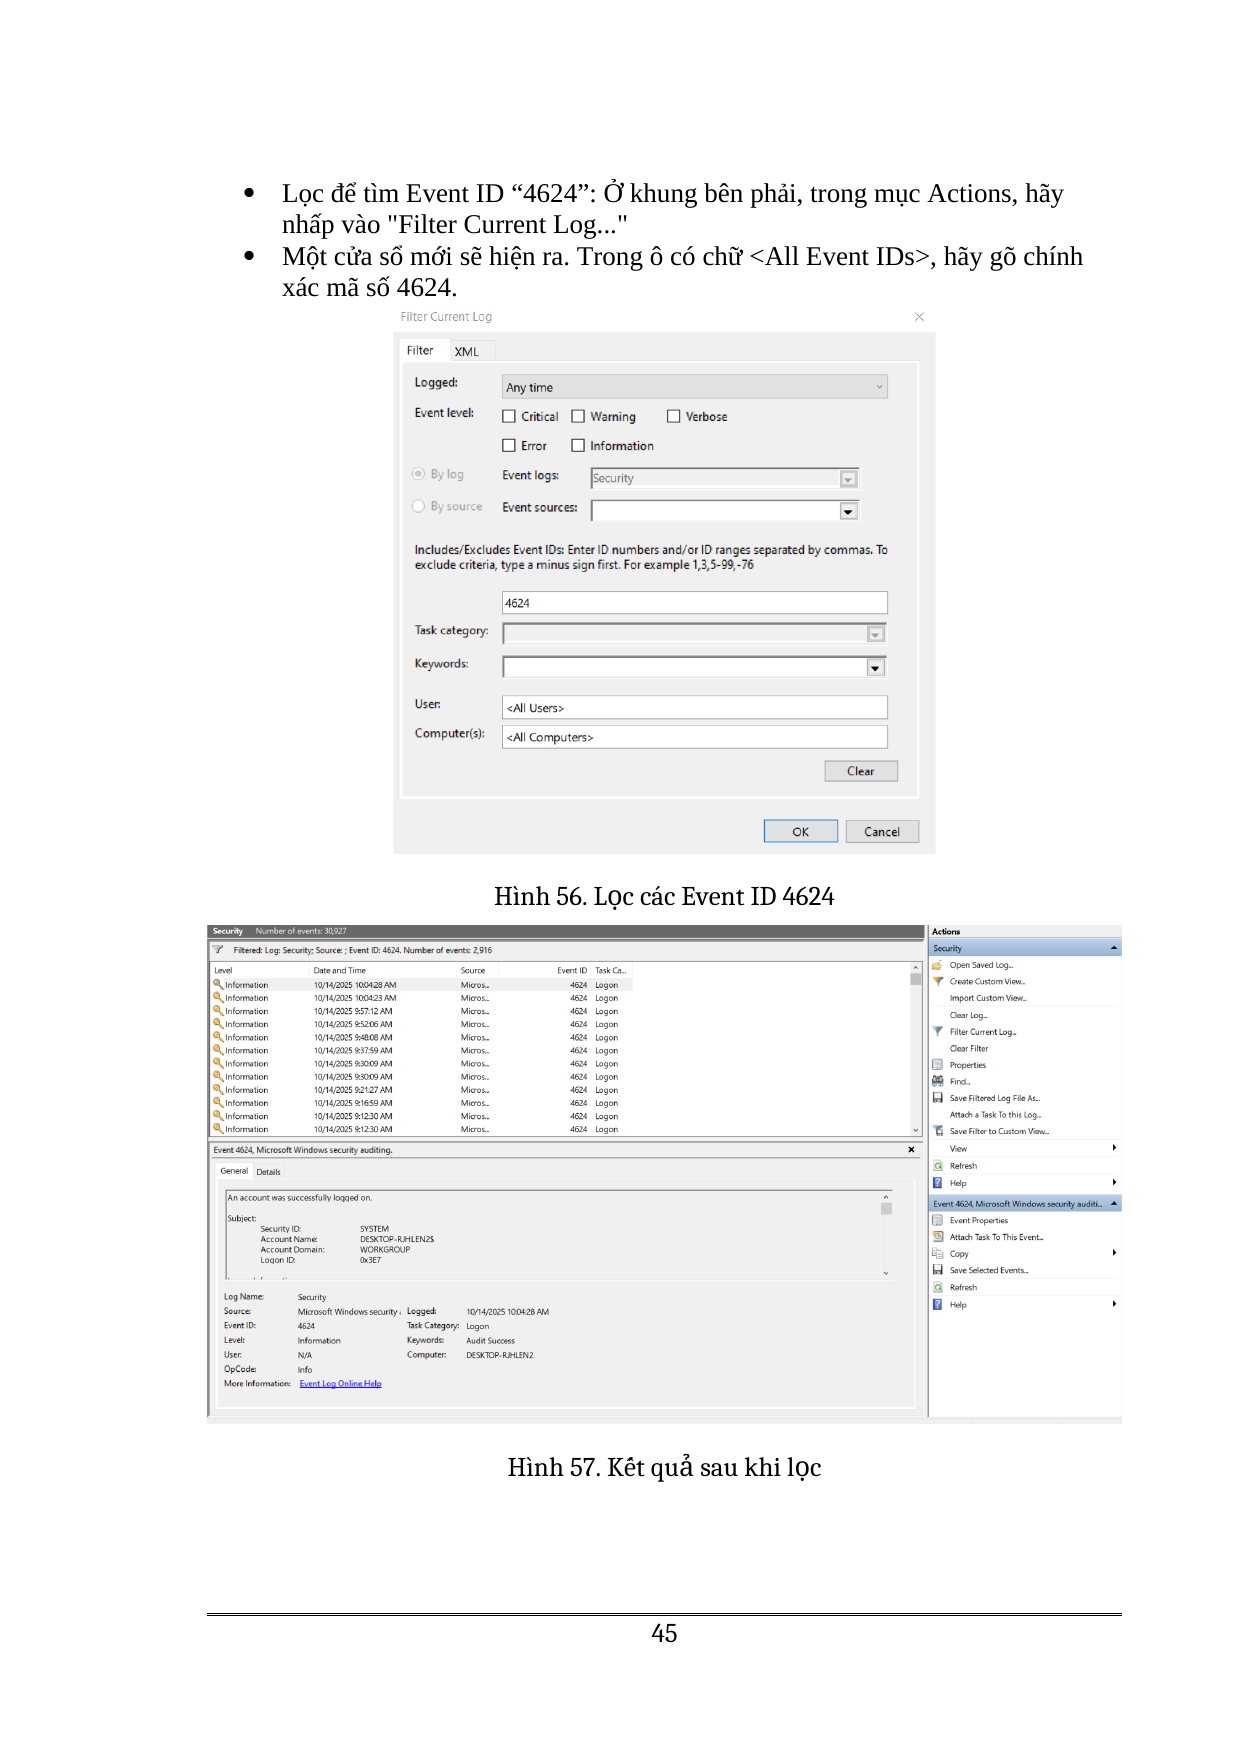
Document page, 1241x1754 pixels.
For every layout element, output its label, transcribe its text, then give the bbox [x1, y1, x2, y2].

list Một cửa sổ mới sẽ hiện ra. Trong ô có chữ <All Event IDs>, hãy gõ chính xác mã số 4624. [244, 239, 1122, 302]
list Lọc để tìm Event ID “4624”: Ở khung bên phải, trong mục Actions, hãy nhấp vào "Filter Current Log..." [244, 177, 1122, 239]
picture [206, 925, 1123, 1424]
picture [393, 302, 936, 854]
